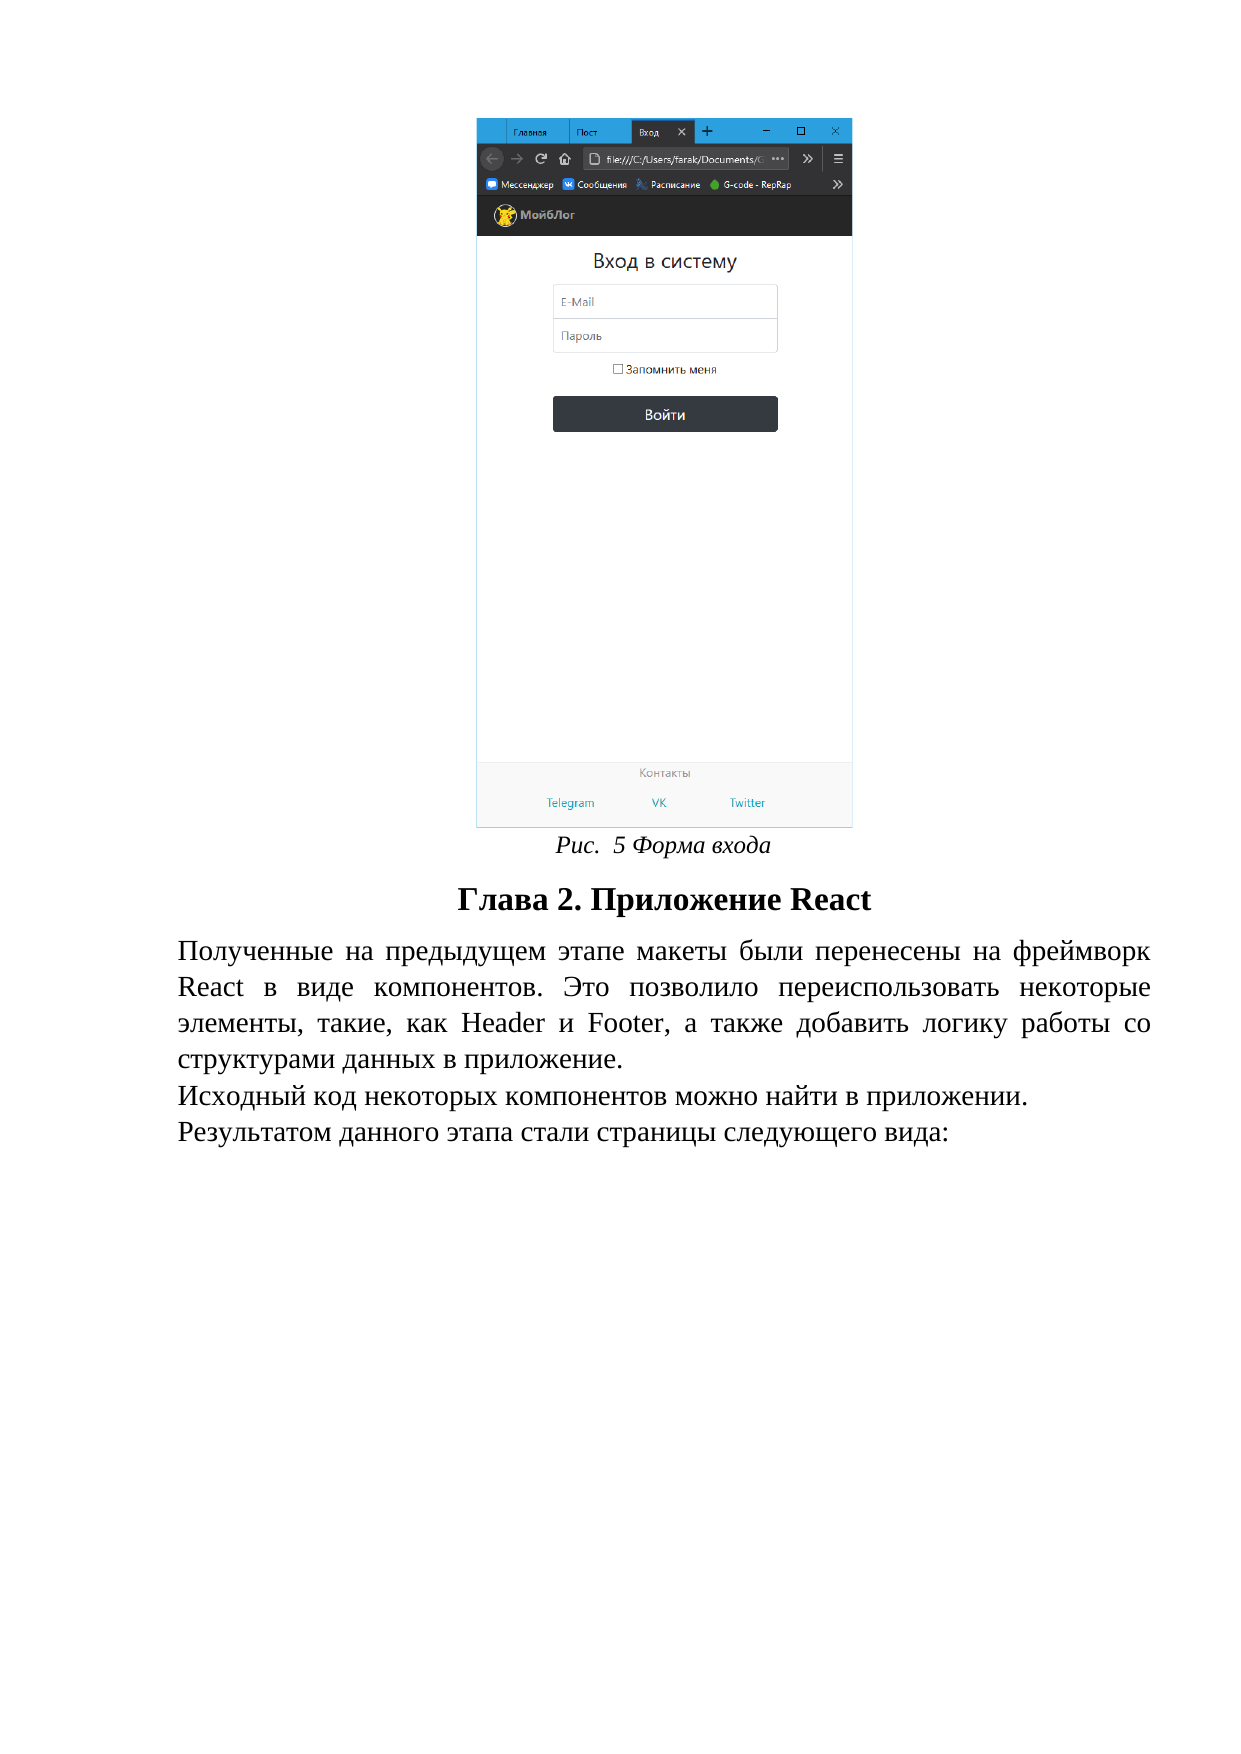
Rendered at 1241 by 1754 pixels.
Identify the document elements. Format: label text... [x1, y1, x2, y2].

picture [476, 118, 853, 828]
subtitle Глава 2. Приложение React [177, 879, 1152, 918]
text Исходный код некоторых компонентов можно найти в приложении. [177, 1078, 1152, 1111]
text Результатом данного этапа стали страницы следующего вида: [177, 1114, 1152, 1147]
text Полученные на предыдущем этапе макеты были перенесены на фреймворк React в виде компонентов. Это позволило переиспользовать некоторые элементы, такие, как Header и Footer, а также добавить логику работы со структурами данных в приложение. [177, 933, 1152, 1075]
